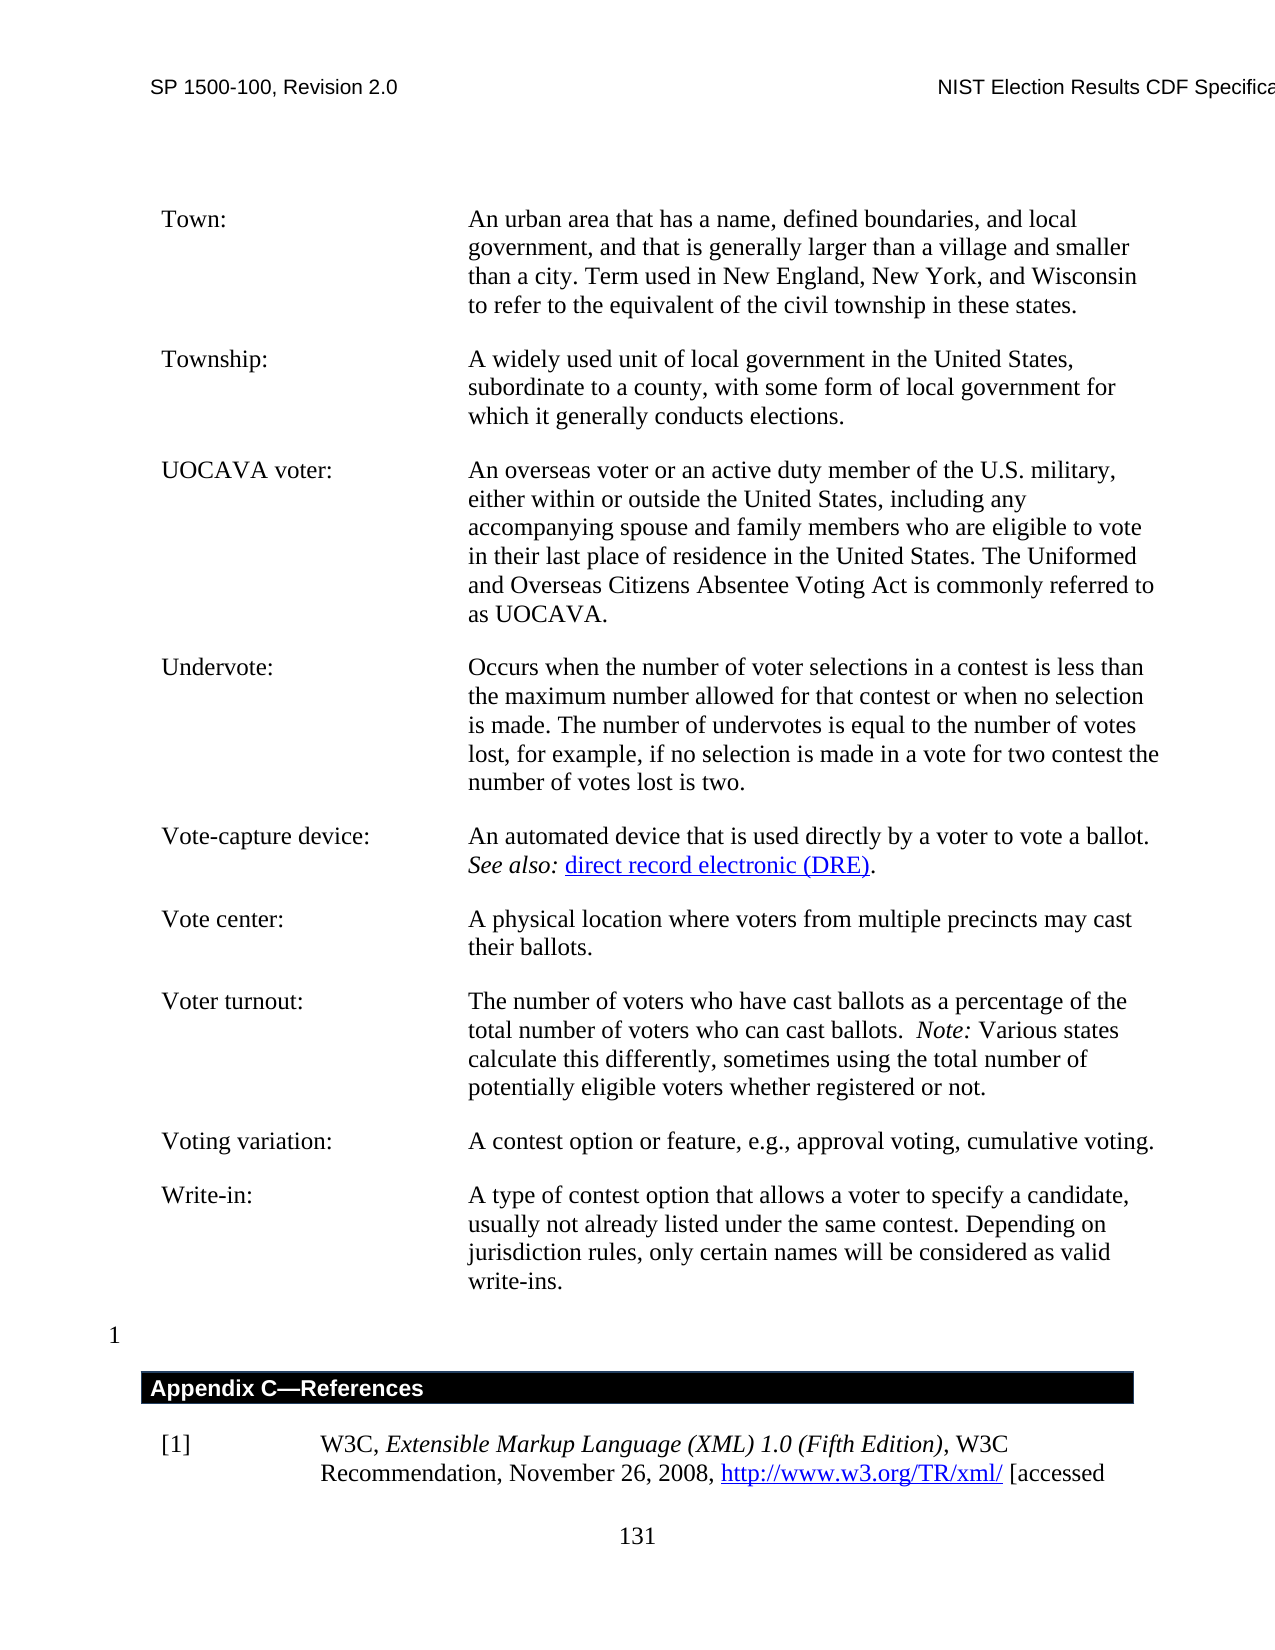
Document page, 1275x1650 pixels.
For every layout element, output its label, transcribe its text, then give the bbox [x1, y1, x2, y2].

subtitle References [142, 1373, 1133, 1403]
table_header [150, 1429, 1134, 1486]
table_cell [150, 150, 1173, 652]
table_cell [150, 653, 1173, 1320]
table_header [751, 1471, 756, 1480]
